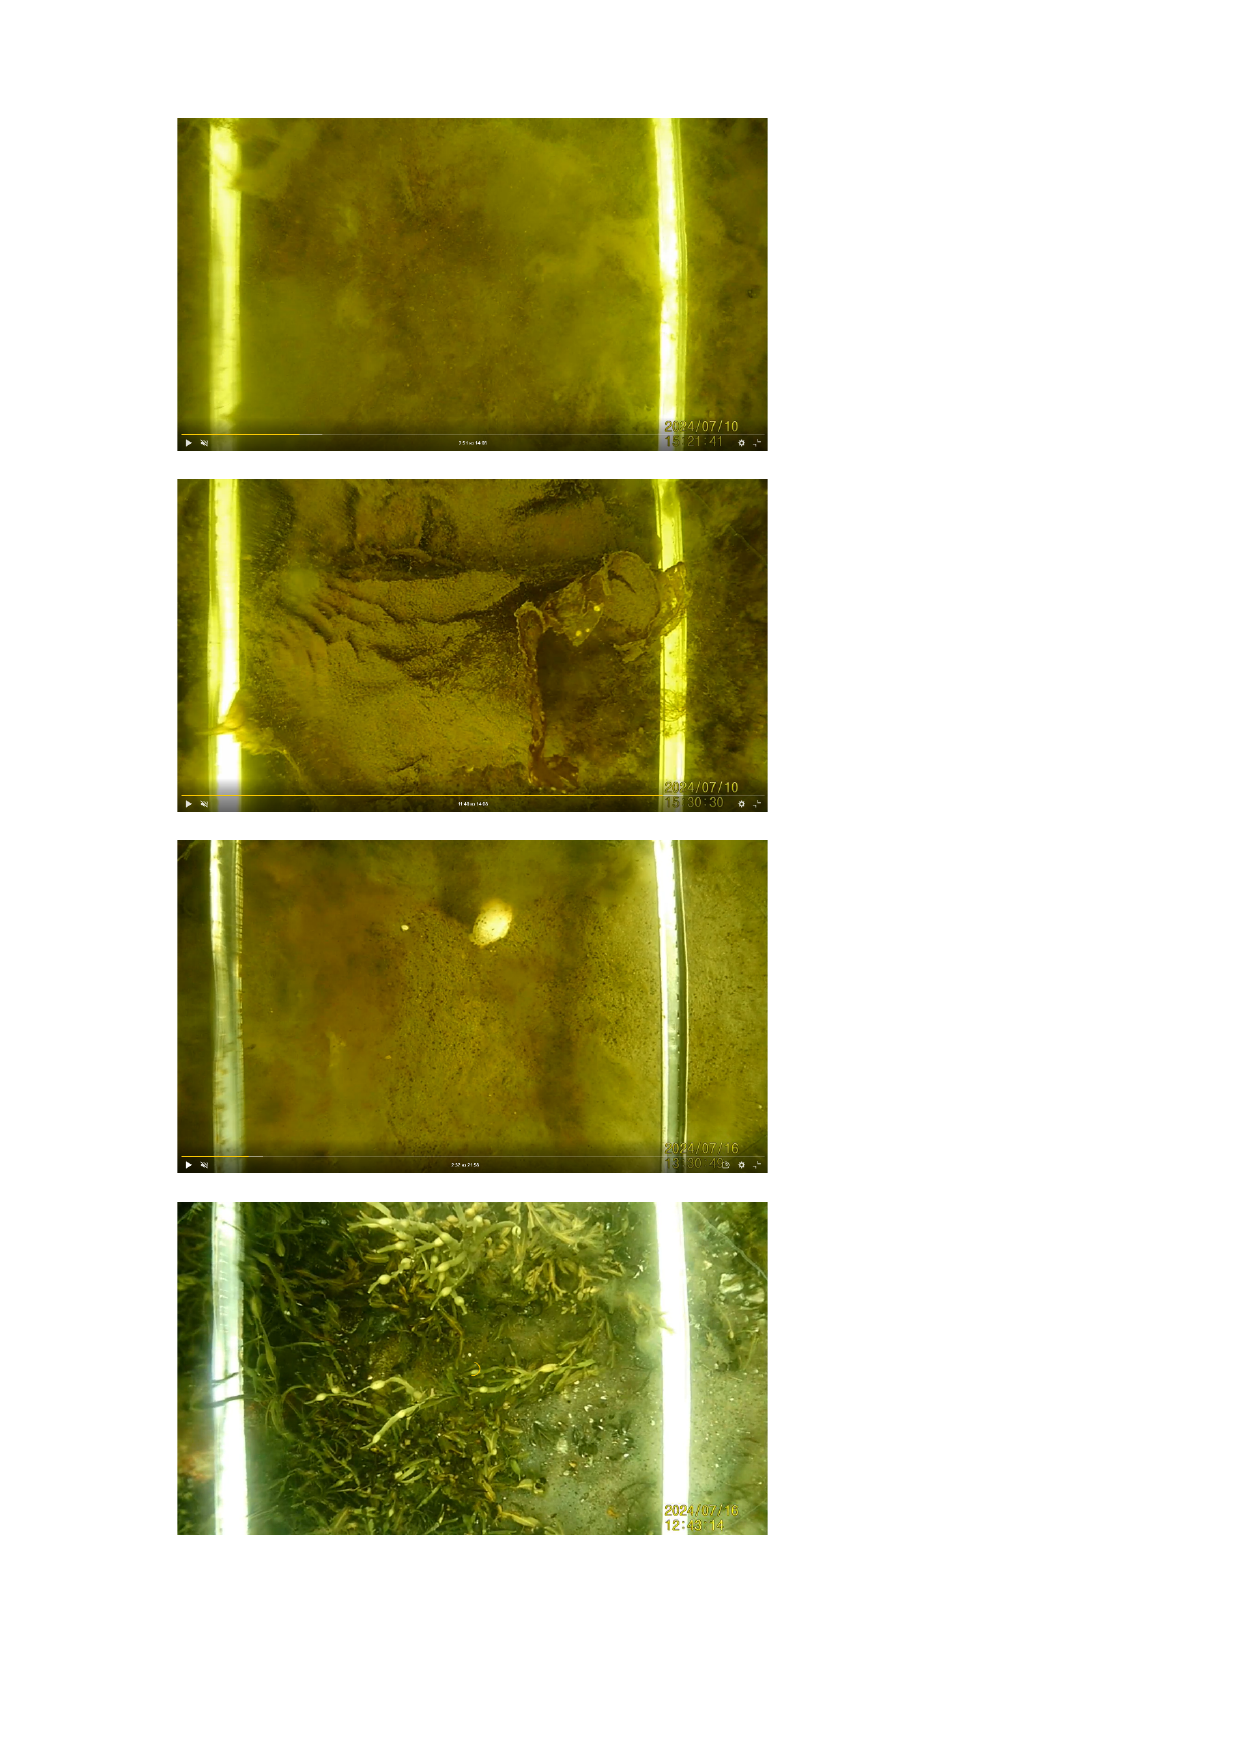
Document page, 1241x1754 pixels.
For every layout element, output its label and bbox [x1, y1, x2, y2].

picture [177, 840, 768, 1173]
picture [177, 479, 768, 812]
picture [177, 1202, 768, 1535]
picture [177, 118, 768, 451]
